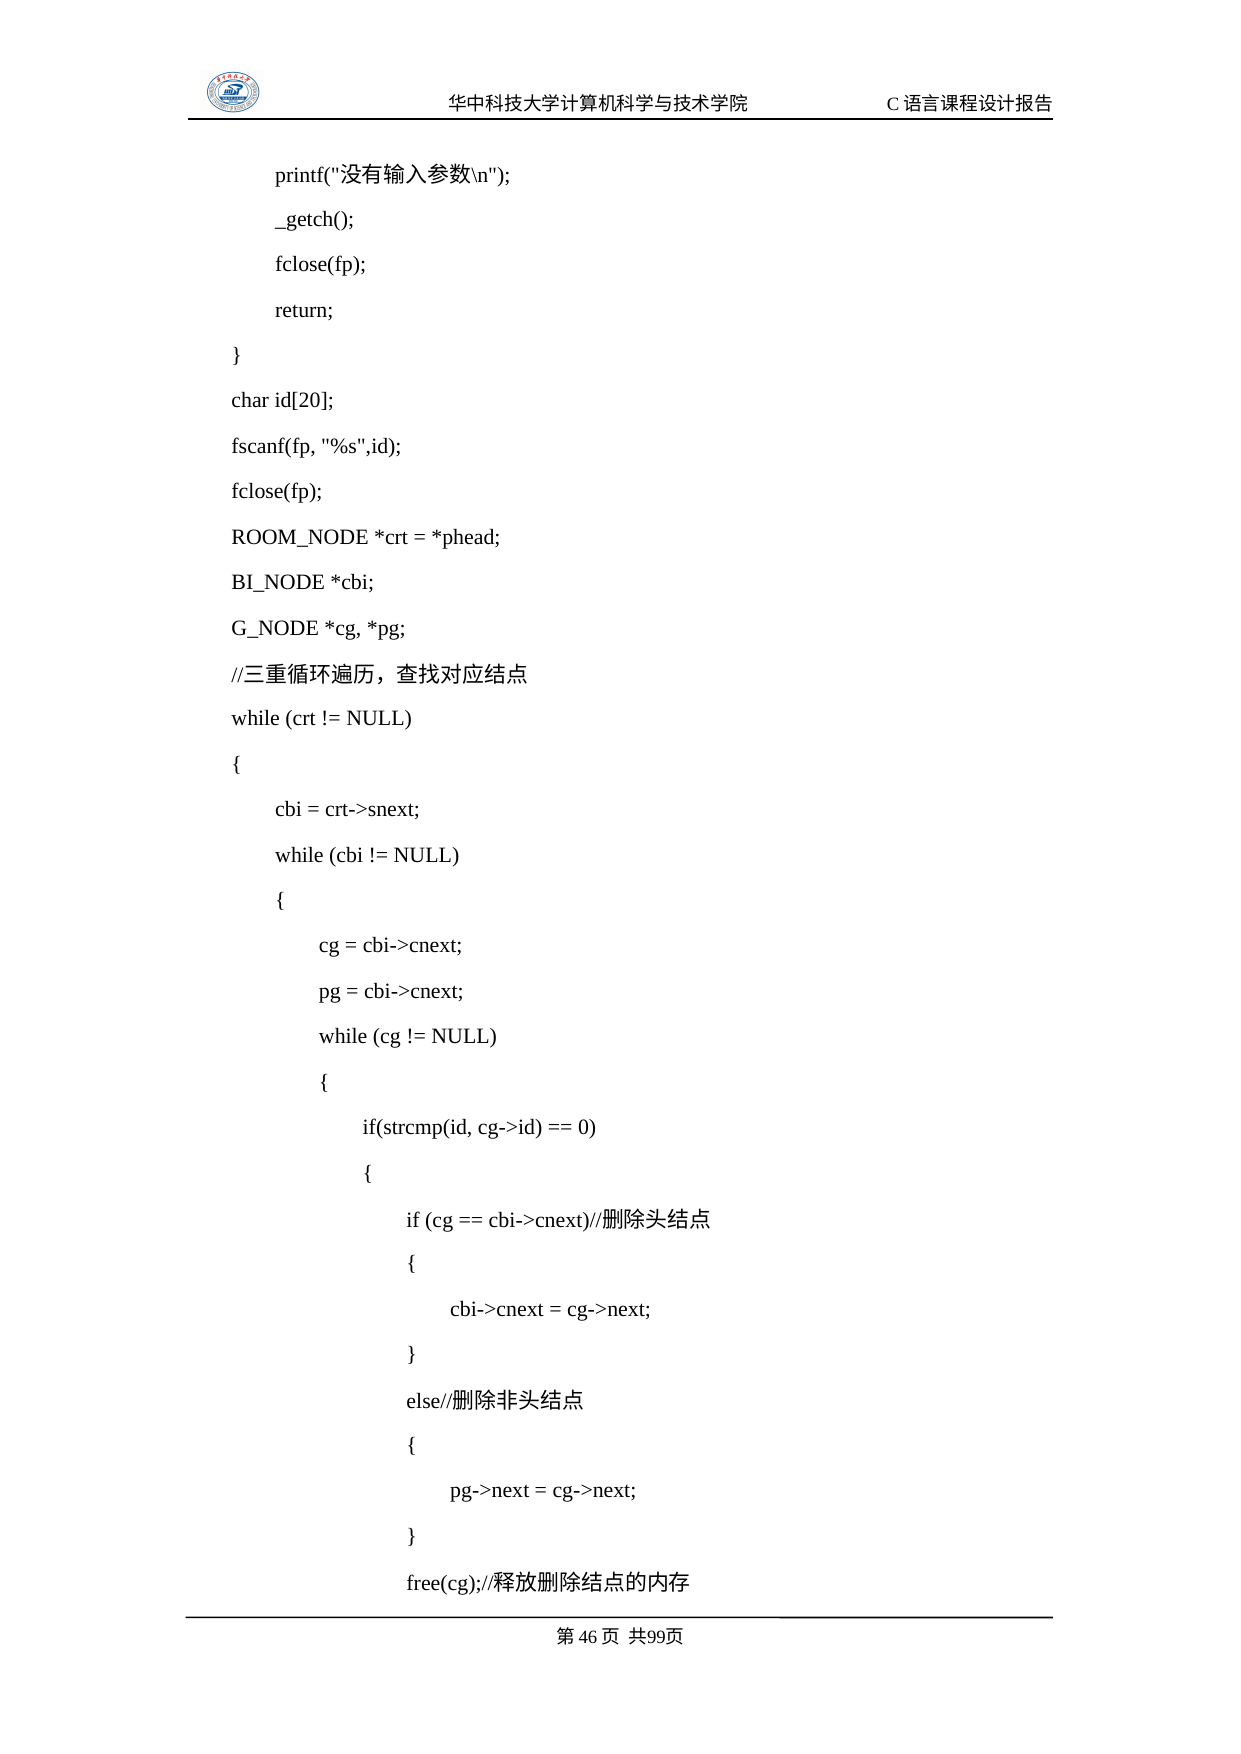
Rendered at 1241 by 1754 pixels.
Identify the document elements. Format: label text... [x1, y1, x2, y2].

text else//删除非头结点 [187, 1377, 1053, 1422]
text pg->next = cg->next; [187, 1467, 1053, 1513]
text } [187, 1513, 1053, 1558]
text } [187, 1331, 1053, 1377]
text cbi->cnext = cg->next; [187, 1286, 1053, 1331]
text ROOM_NODE *crt = *phead; [187, 514, 1053, 559]
text while (cg != NULL) [187, 1013, 1053, 1059]
text BI_NODE *cbi; [187, 559, 1053, 604]
text fclose(fp); [187, 468, 1053, 514]
text cg = cbi->cnext; [187, 922, 1053, 968]
text //三重循环遍历，查找对应结点 [187, 650, 1053, 695]
text printf("没有输入参数\n"); [187, 150, 1053, 196]
text { [187, 1059, 1053, 1104]
text { [187, 1422, 1053, 1467]
text { [187, 877, 1053, 922]
text char id[20]; [187, 377, 1053, 423]
text } [187, 332, 1053, 377]
text { [187, 1240, 1053, 1286]
text if(strcmp(id, cg->id) == 0) [187, 1104, 1053, 1149]
text G_NODE *cg, *pg; [187, 604, 1053, 650]
text { [187, 741, 1053, 786]
text return; [187, 287, 1053, 332]
text pg = cbi->cnext; [187, 968, 1053, 1013]
text _getch(); [187, 196, 1053, 241]
text fclose(fp); [187, 241, 1053, 287]
text fscanf(fp, "%s",id); [187, 423, 1053, 468]
text cbi = crt->snext; [187, 786, 1053, 832]
picture [200, 70, 264, 113]
text { [187, 1149, 1053, 1195]
text while (crt != NULL) [187, 695, 1053, 741]
text while (cbi != NULL) [187, 832, 1053, 877]
text free(cg);//释放删除结点的内存 [187, 1558, 1053, 1604]
text if (cg == cbi->cnext)//删除头结点 [187, 1195, 1053, 1240]
